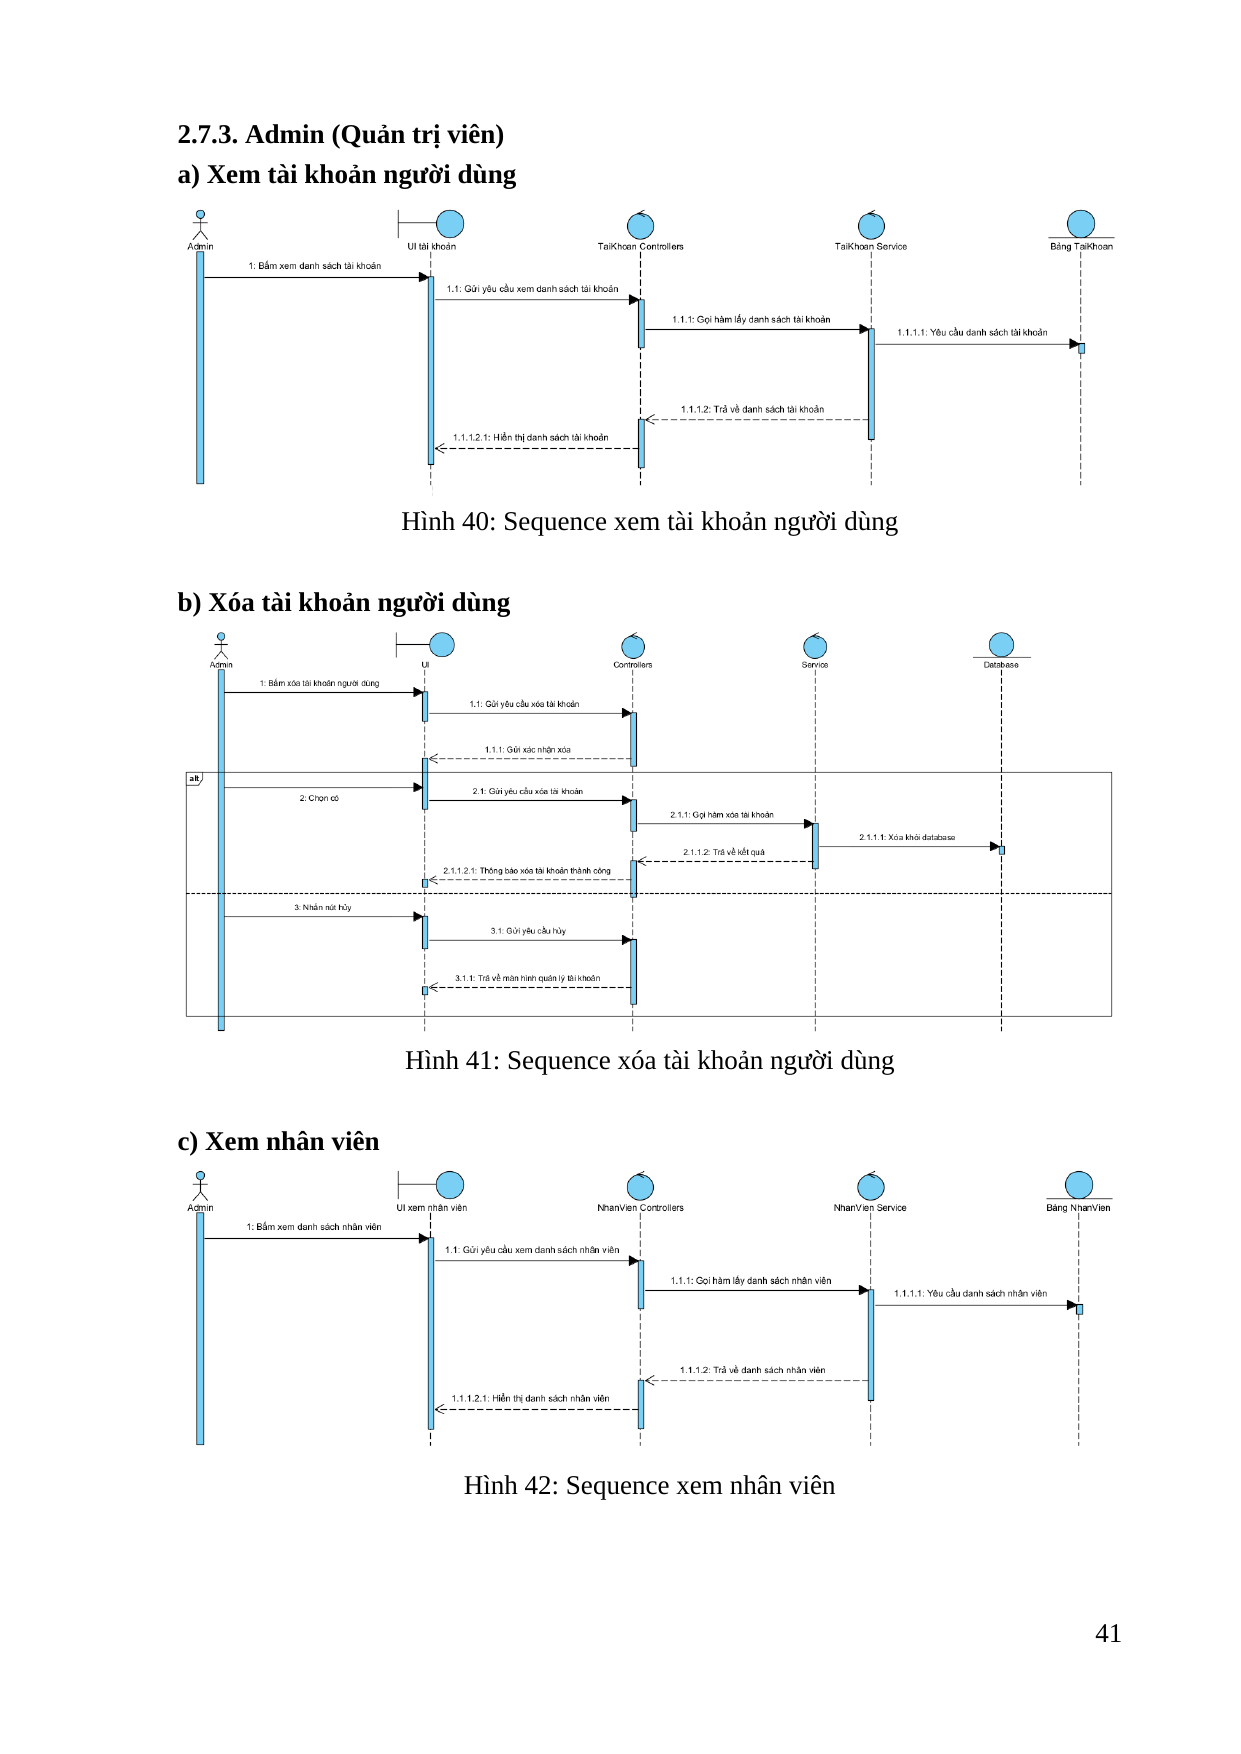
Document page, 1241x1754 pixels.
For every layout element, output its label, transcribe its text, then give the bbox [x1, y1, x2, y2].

subtitle b) Xóa tài khoản người dùng [177, 586, 1122, 617]
picture [177, 198, 1123, 496]
subtitle a) Xem tài khoản người dùng [177, 158, 1122, 190]
picture [177, 626, 1123, 1036]
subtitle c) Xem nhân viên [177, 1125, 1122, 1156]
text Hình 42: Sequence xem nhân viên [177, 1469, 1122, 1500]
text Hình 40: Sequence xem tài khoản người dùng [177, 505, 1122, 536]
text Hình 41: Sequence xóa tài khoản người dùng [177, 1044, 1122, 1076]
subtitle 2.7.3. Admin (Quản trị viên) [177, 118, 1122, 149]
picture [177, 1165, 1123, 1460]
